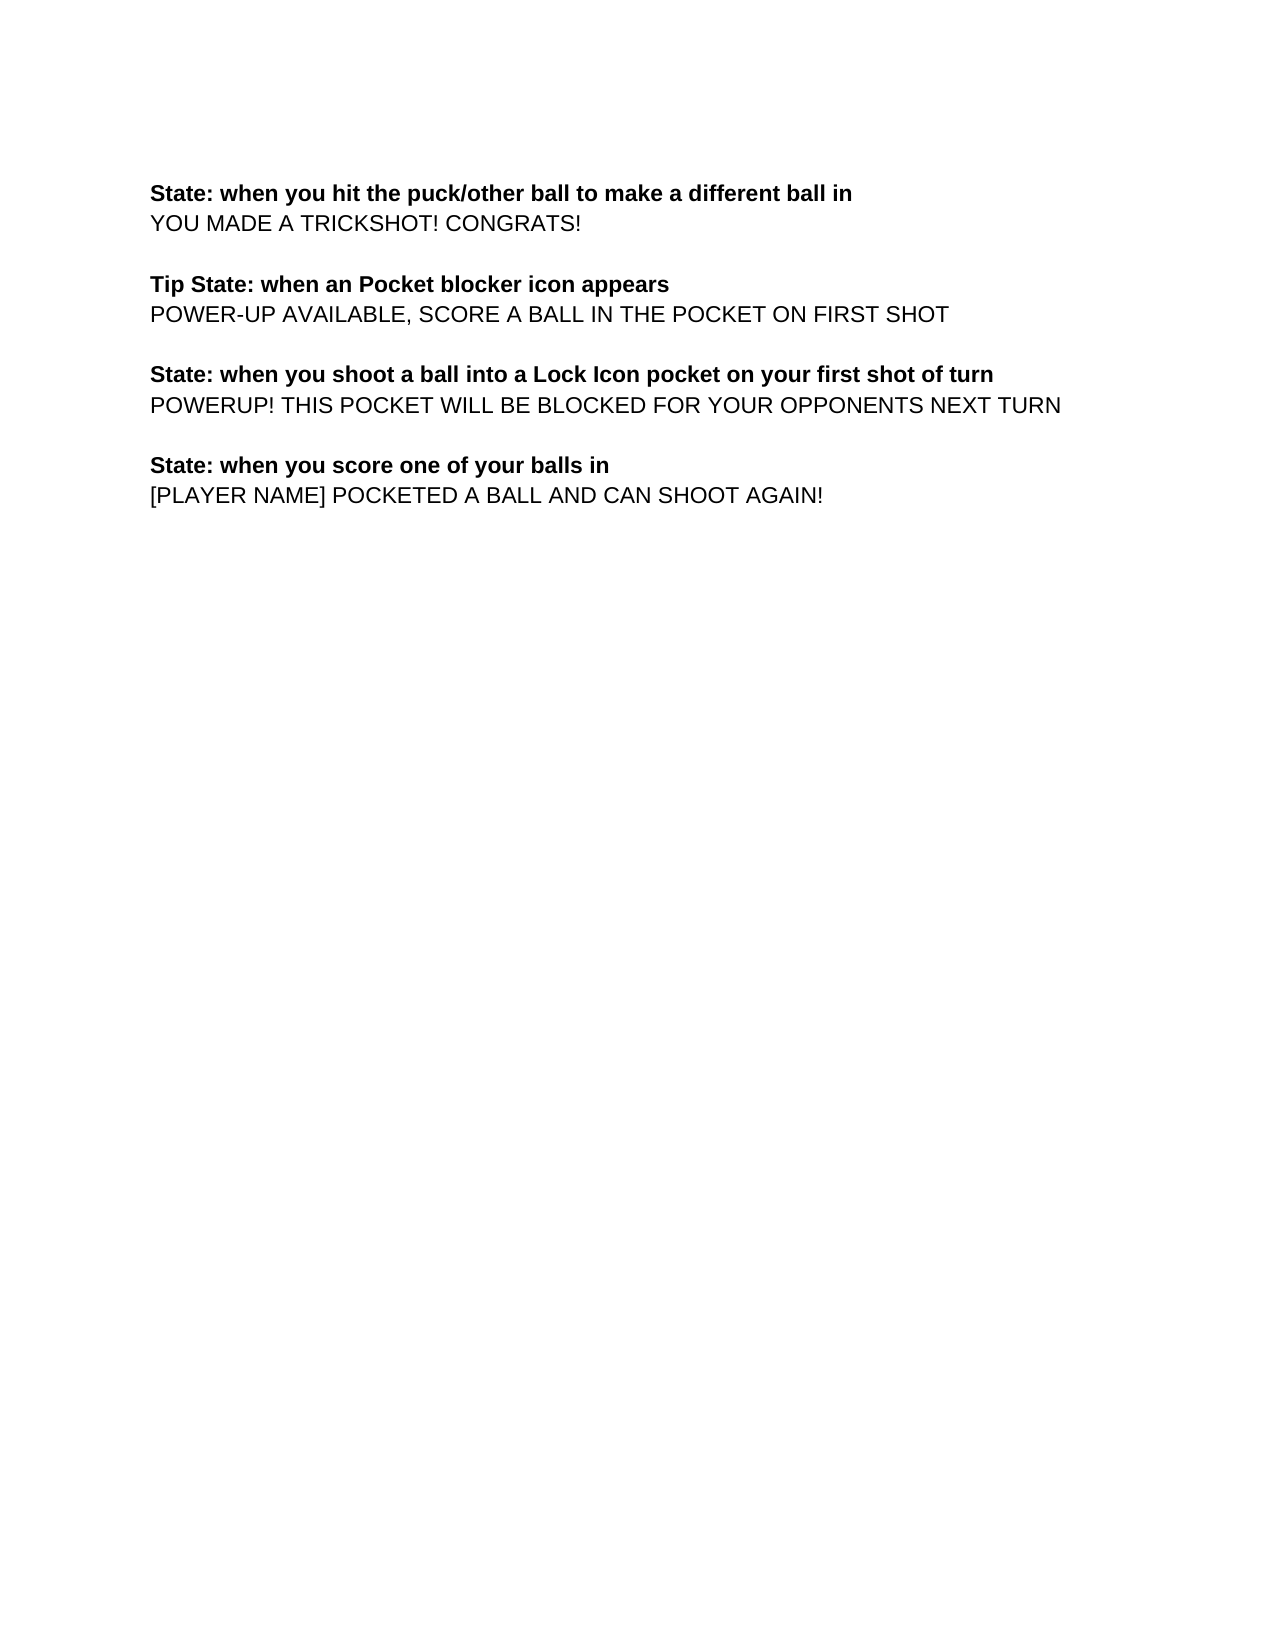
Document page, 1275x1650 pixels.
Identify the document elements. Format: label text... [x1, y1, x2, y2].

text State: when you shoot a ball into a Lock Icon pocket on your first shot of turn [150, 361, 1125, 388]
text State: when you hit the puck/other ball to make a different ball in [150, 180, 1125, 207]
text POWERUP! THIS POCKET WILL BE BLOCKED FOR YOUR OPPONENTS NEXT TURN [150, 392, 1125, 418]
text POWER-UP AVAILABLE, SCORE A BALL IN THE POCKET ON FIRST SHOT [150, 301, 1125, 327]
text State: when you score one of your balls in [PLAYER NAME] POCKETED A BALL AND CAN SHOOT AGAIN! [150, 452, 1125, 509]
text YOU MADE A TRICKSHOT! CONGRATS! Tip State: when an Pocket blocker icon appears [150, 210, 1125, 297]
